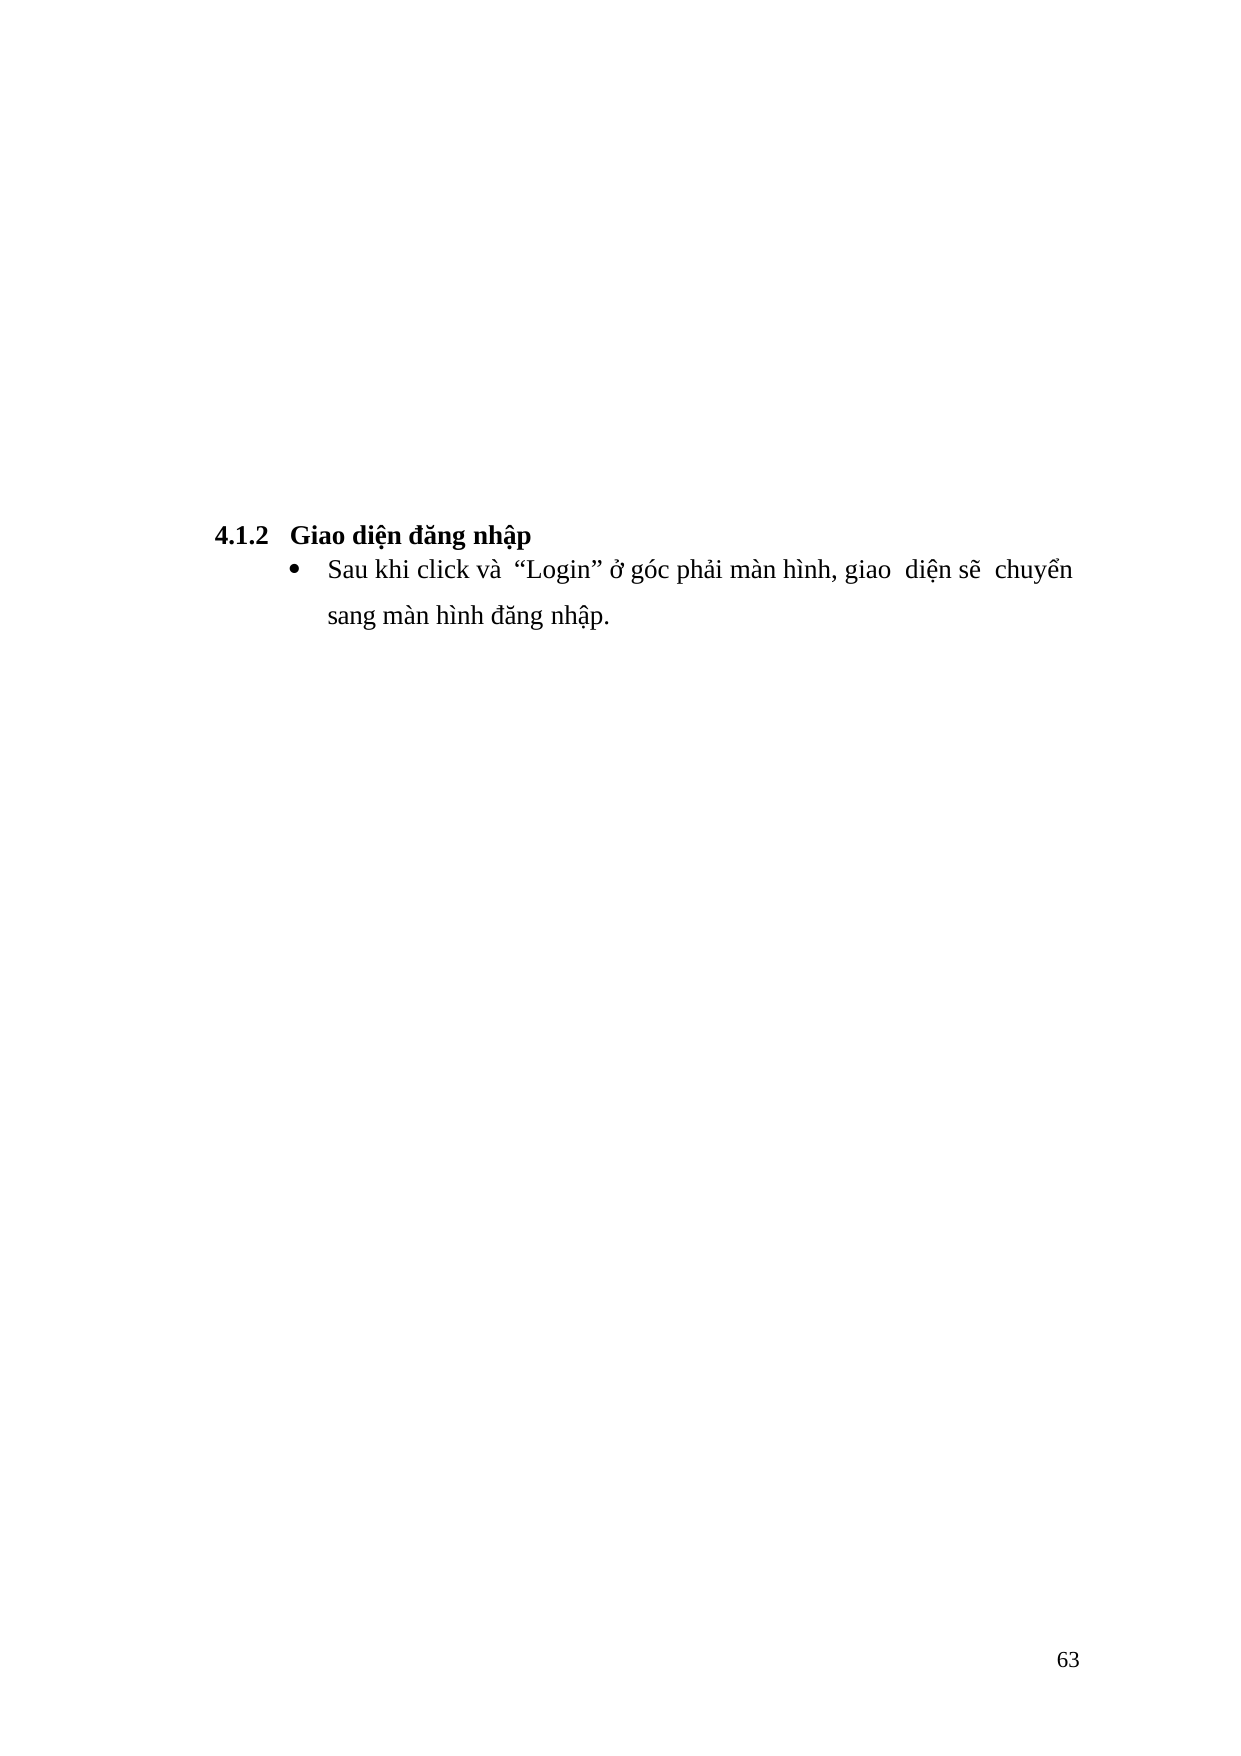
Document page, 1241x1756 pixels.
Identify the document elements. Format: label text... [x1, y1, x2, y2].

subtitle Giao diện đăng nhập [214, 519, 1209, 551]
list Sau khi click và “Login” ở góc phải màn hình, giao diện sẽ chuyển sang màn hình đăng nhập. [289, 553, 1122, 630]
